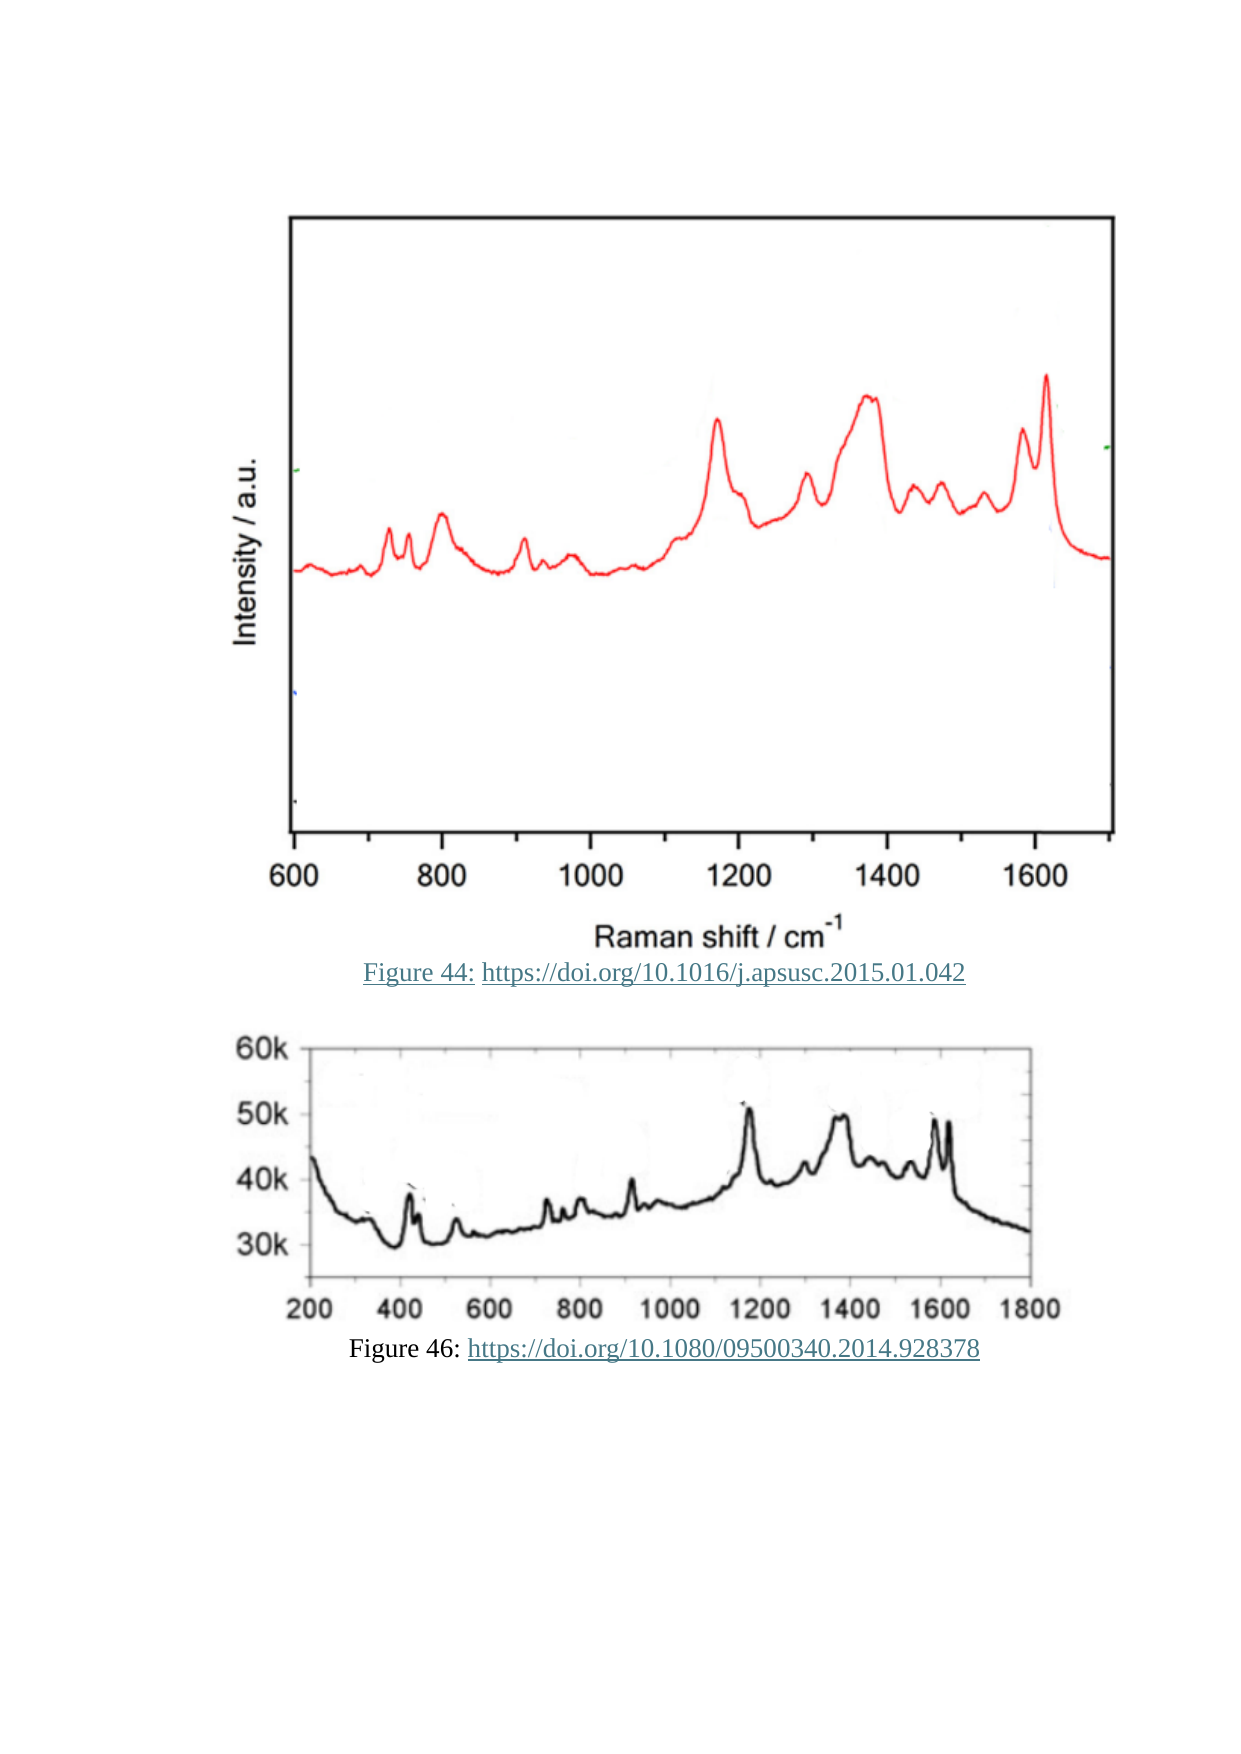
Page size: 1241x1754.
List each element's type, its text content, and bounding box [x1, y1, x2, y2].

picture [206, 206, 1122, 957]
text Figure 44: https://doi.org/10.1016/j.apsusc.2015.01.042 [207, 957, 1122, 988]
picture [207, 1018, 1122, 1333]
text Figure 46: https://doi.org/10.1080/09500340.2014.928378 [207, 1333, 1122, 1363]
